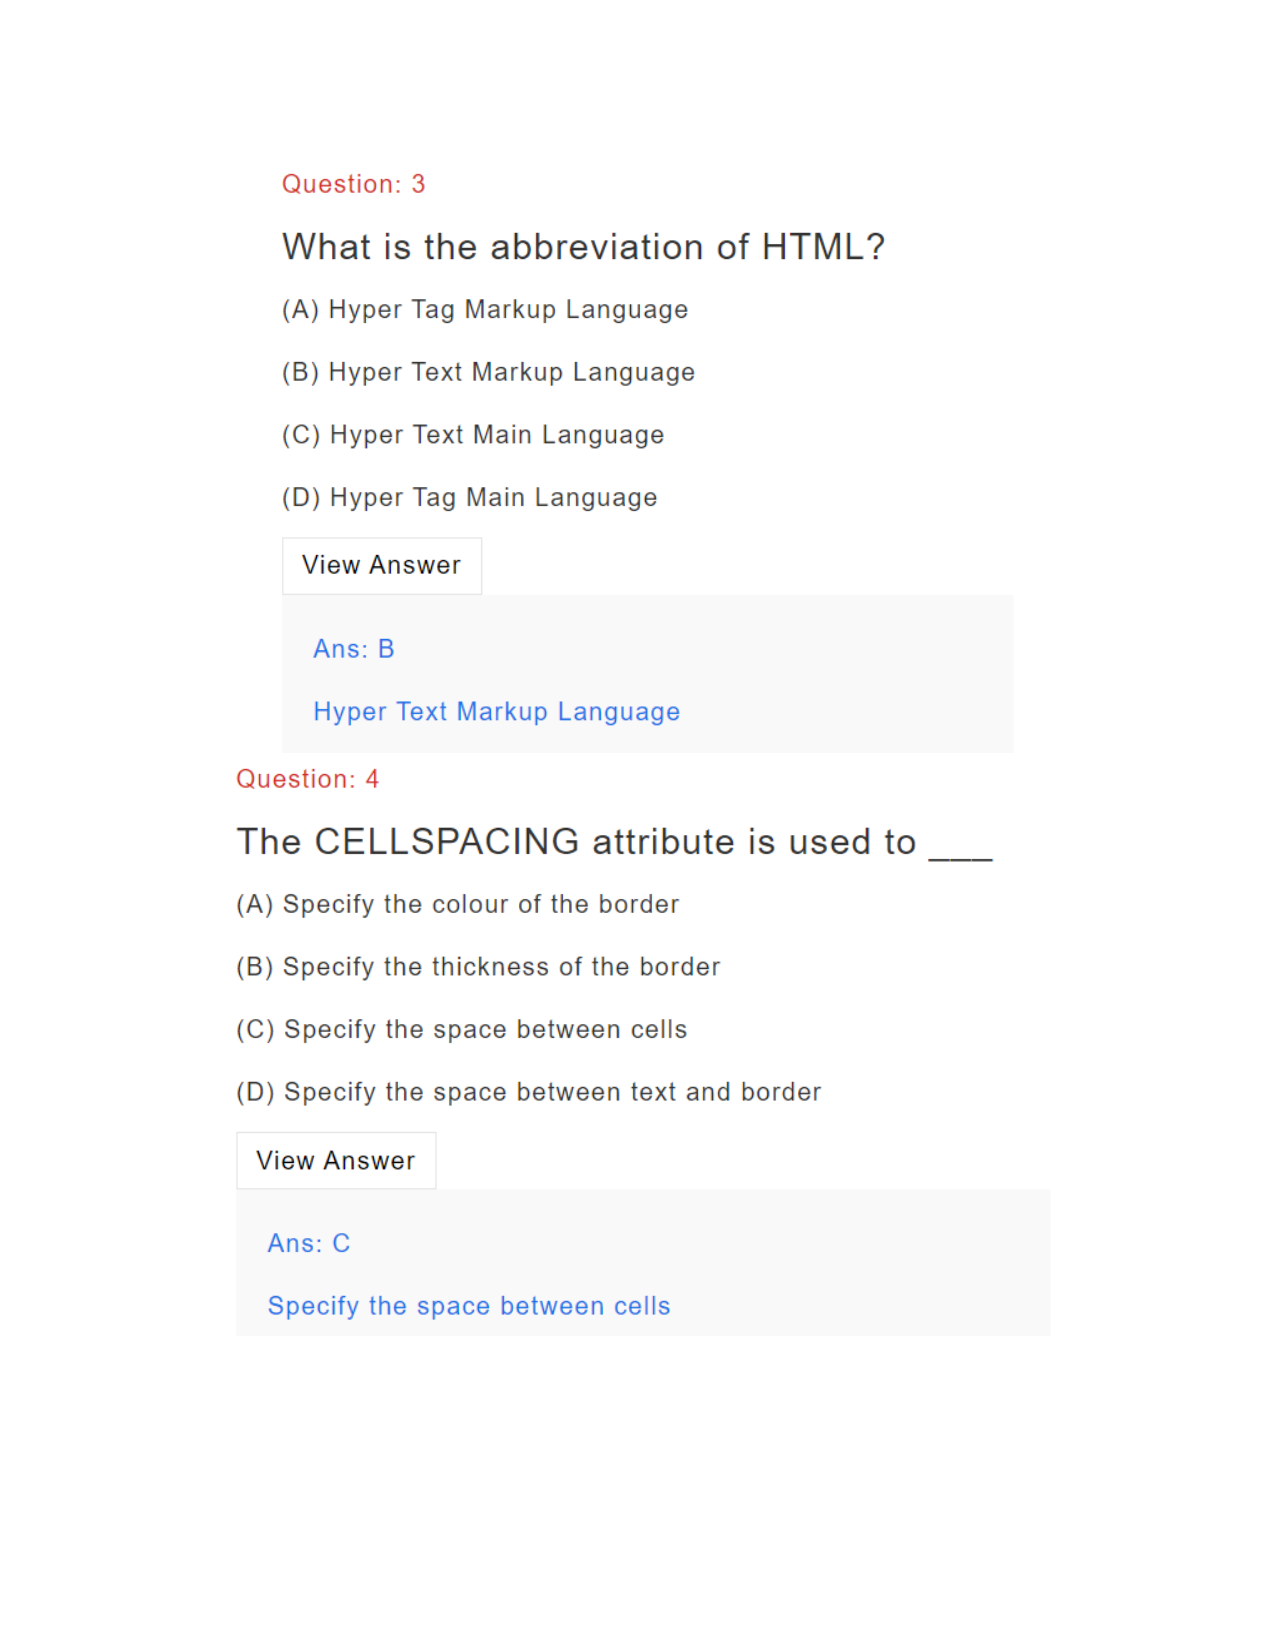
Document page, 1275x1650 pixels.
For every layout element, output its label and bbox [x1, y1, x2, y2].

picture [261, 150, 1014, 753]
picture [224, 754, 1051, 1336]
